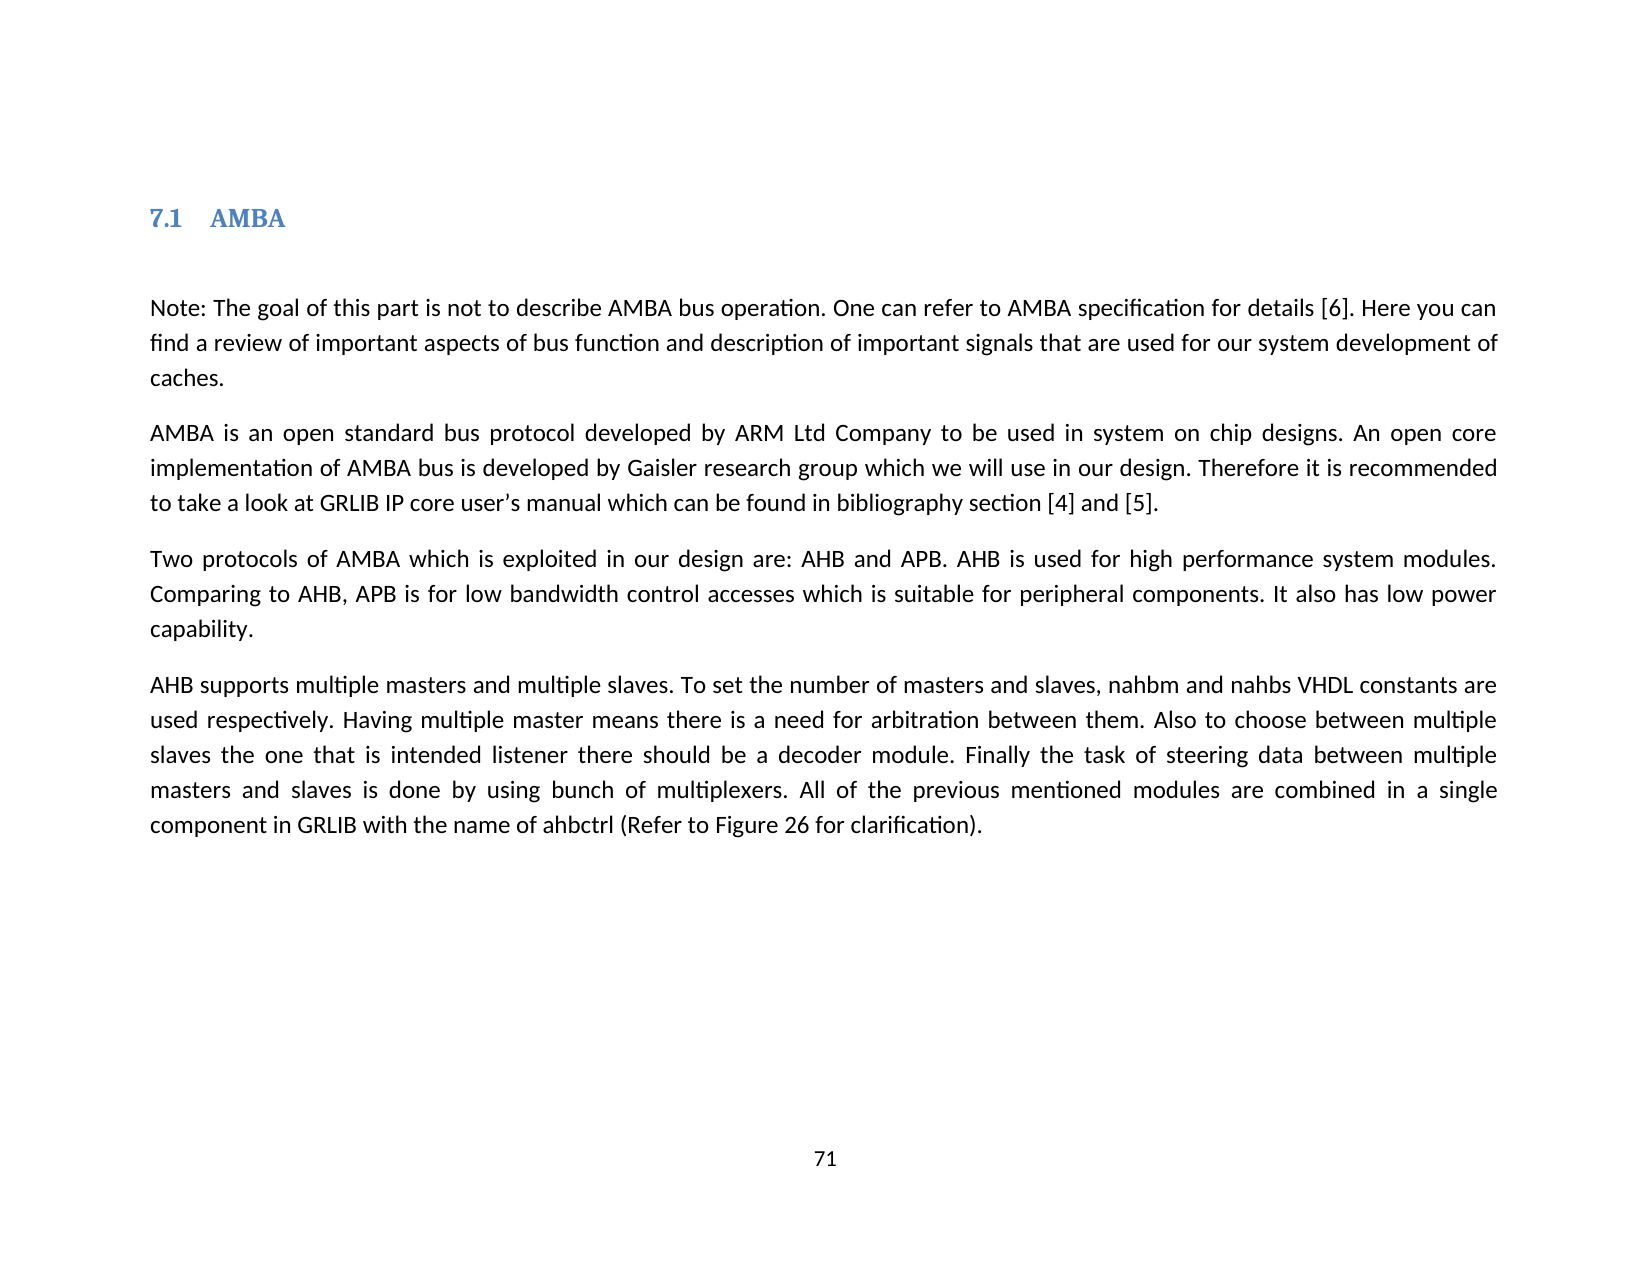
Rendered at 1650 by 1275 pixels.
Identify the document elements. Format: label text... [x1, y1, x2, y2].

text AMBA is an open standard bus protocol developed by ARM Ltd Company to be used in system on chip designs. An open core implementation of AMBA bus is developed by Gaisler research group which we will use in our design. Therefore it is recommended to take a look at GRLIB IP core user’s manual which can be found in bibliography section [4] and [5]. [150, 418, 1500, 518]
text Note: The goal of this part is not to describe AMBA bus operation. One can refer to AMBA specification for details [6]. Here you can find a review of important aspects of bus function and description of important signals that are used for our system development of caches. [150, 292, 1500, 392]
subtitle AMBA [150, 203, 1500, 234]
text AHB supports multiple masters and multiple slaves. To set the number of masters and slaves, nahbm and nahbs VHDL constants are used respectively. Having multiple master means there is a need for arbitration between them. Also to choose between multiple slaves the one that is intended listener there should be a decoder module. Finally the task of steering data between multiple masters and slaves is done by using bunch of multiplexers. All of the previous mentioned modules are combined in a single component in GRLIB with the name of ahbctrl (Refer to Figure 26 for clarification). [150, 669, 1500, 840]
text Two protocols of AMBA which is exploited in our design are: AHB and APB. AHB is used for high performance system modules. Comparing to AHB, APB is for low bandwidth control accesses which is suitable for peripheral components. It also has low power capability. [150, 543, 1500, 644]
